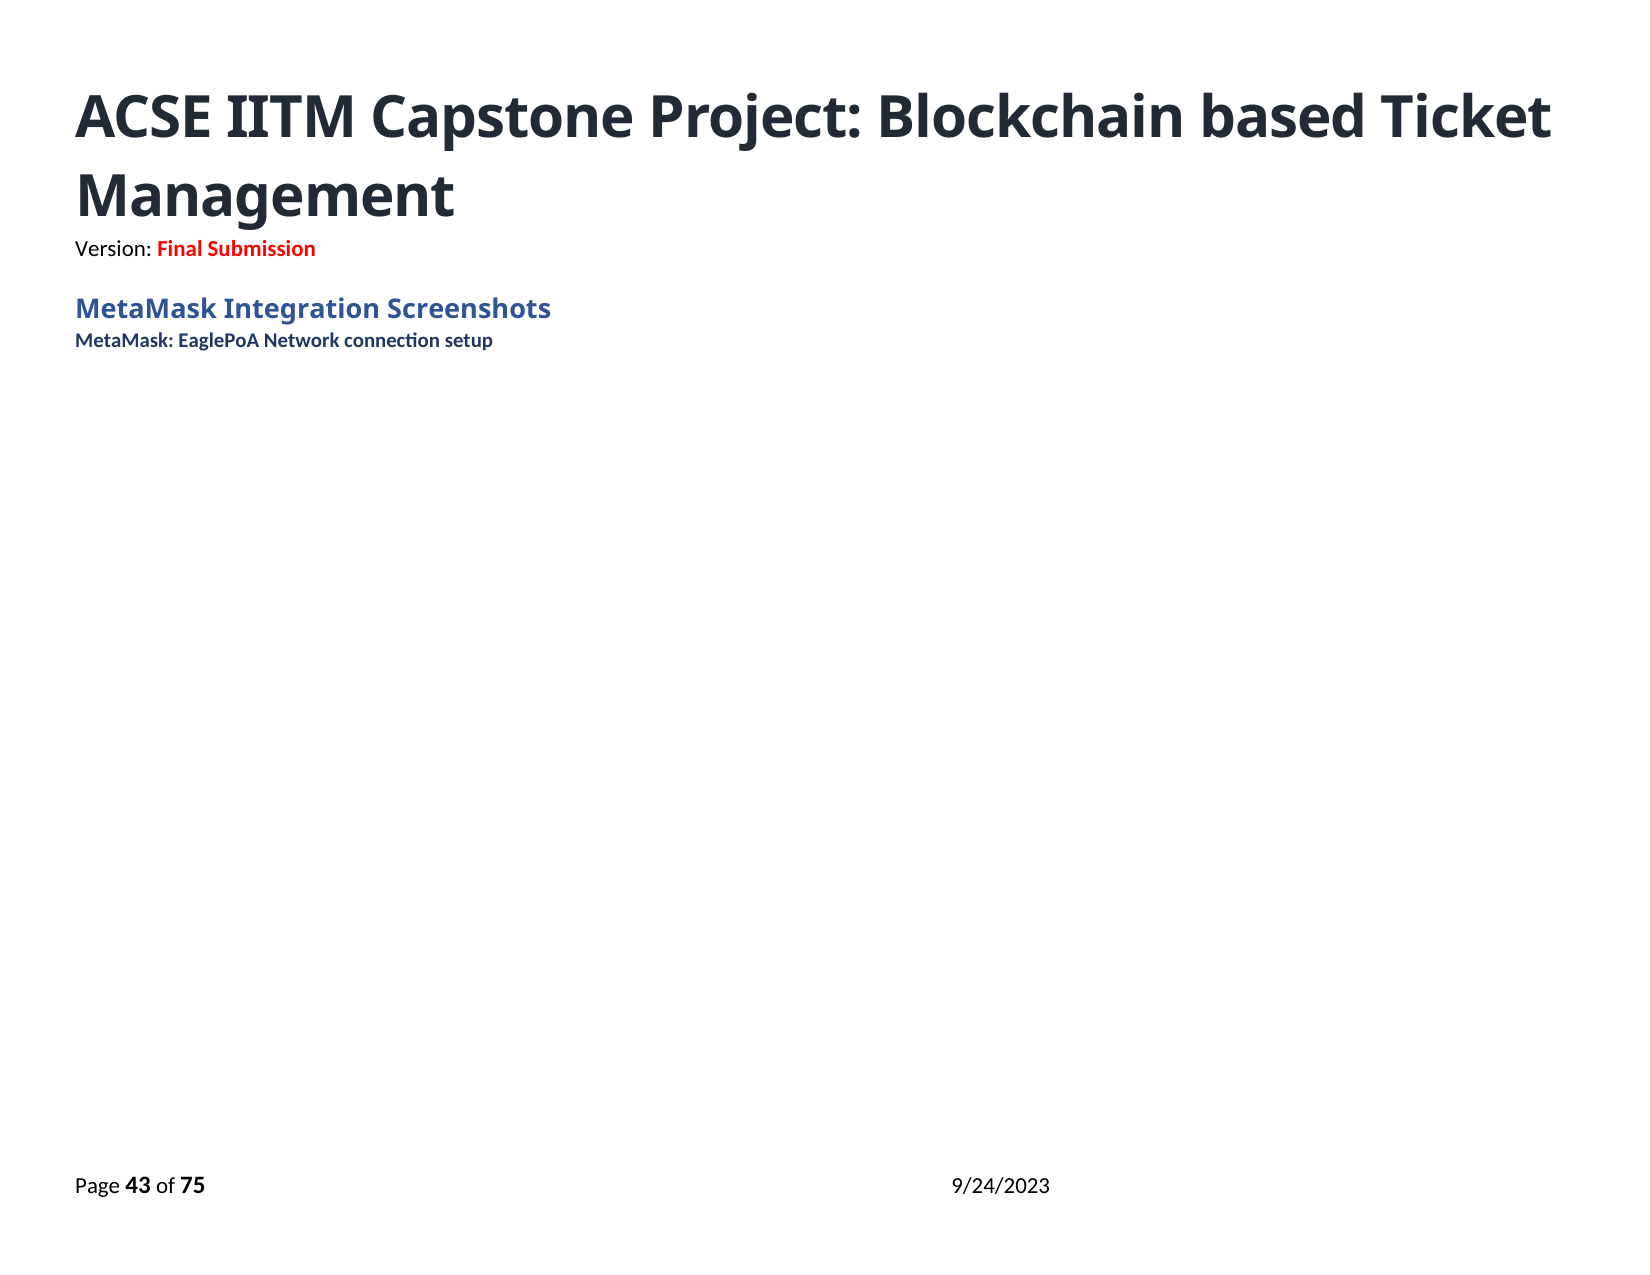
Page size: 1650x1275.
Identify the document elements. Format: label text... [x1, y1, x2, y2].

subtitle MetaMask: EaglePoA Network connection setup [75, 327, 1575, 352]
subtitle MetaMask Integration Screenshots [75, 290, 1575, 327]
